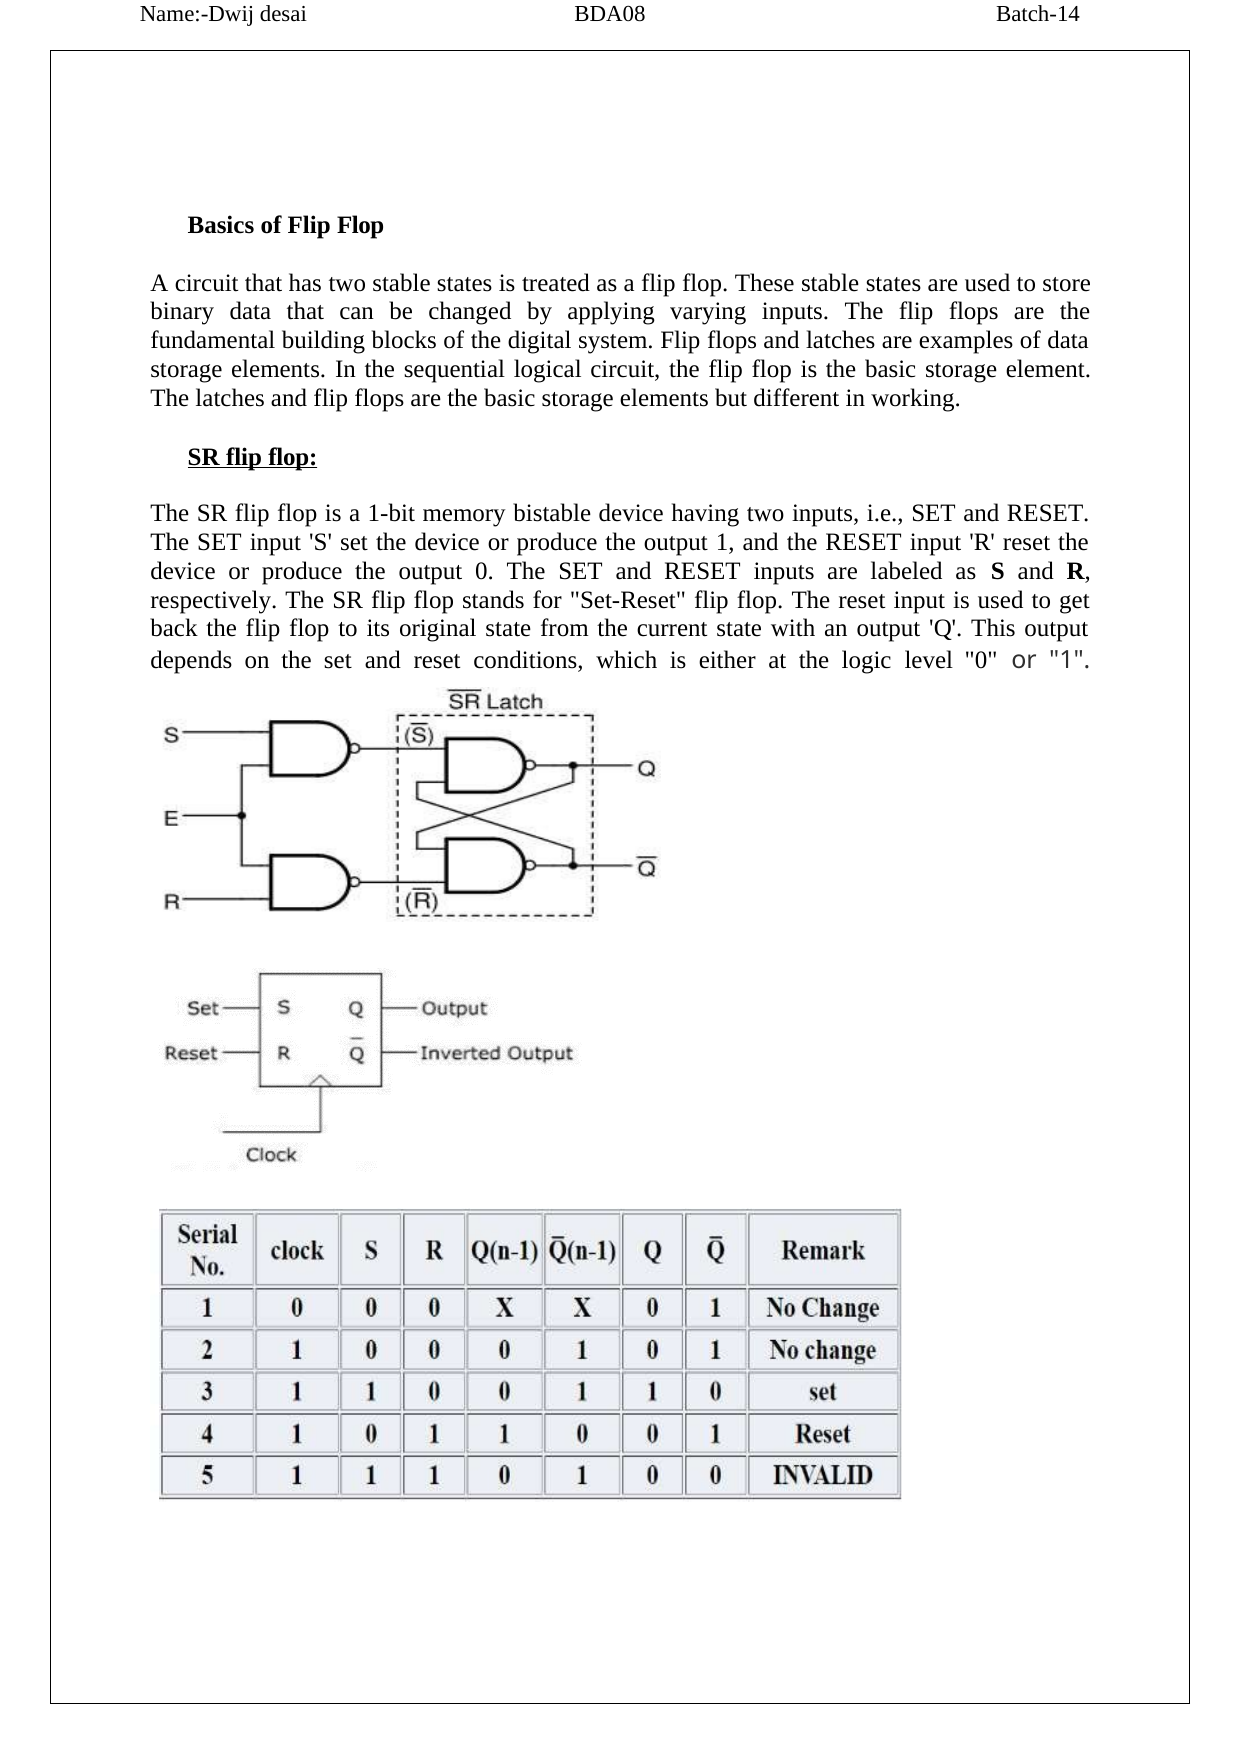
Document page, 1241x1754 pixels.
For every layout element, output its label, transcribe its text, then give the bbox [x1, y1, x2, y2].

picture [150, 1208, 902, 1502]
subtitle SR flip flop: [187, 442, 1103, 471]
subtitle Basics of Flip Flop [187, 210, 1103, 239]
text A circuit that has two stable states is treated as a flip flop. These stable states are used to store binary data that can be changed by applying varying inputs. The flip flops are the fundamental building blocks of the digital system. Flip flops and latches are examples of data storage elements. In the sequential logical circuit, the flip flop is the basic storage element. The latches and flip flops are the basic storage elements but different in working. [150, 268, 1091, 411]
picture [162, 687, 661, 922]
picture [150, 958, 583, 1181]
text The SR flip flop is a 1-bit memory bistable device having two inputs, i.e., SET and RESET. The SET input 'S' set the device or produce the output 1, and the RESET input 'R' reset the device or produce the output 0. The SET and RESET inputs are labeled as S and R, respectively. The SR flip flop stands for "Set-Reset" flip flop. The reset input is used to get back the flip flop to its original state from the current state with an output 'Q'. This output depends on the set and reset conditions, which is either at the logic level "0" or "1". [150, 498, 1091, 676]
